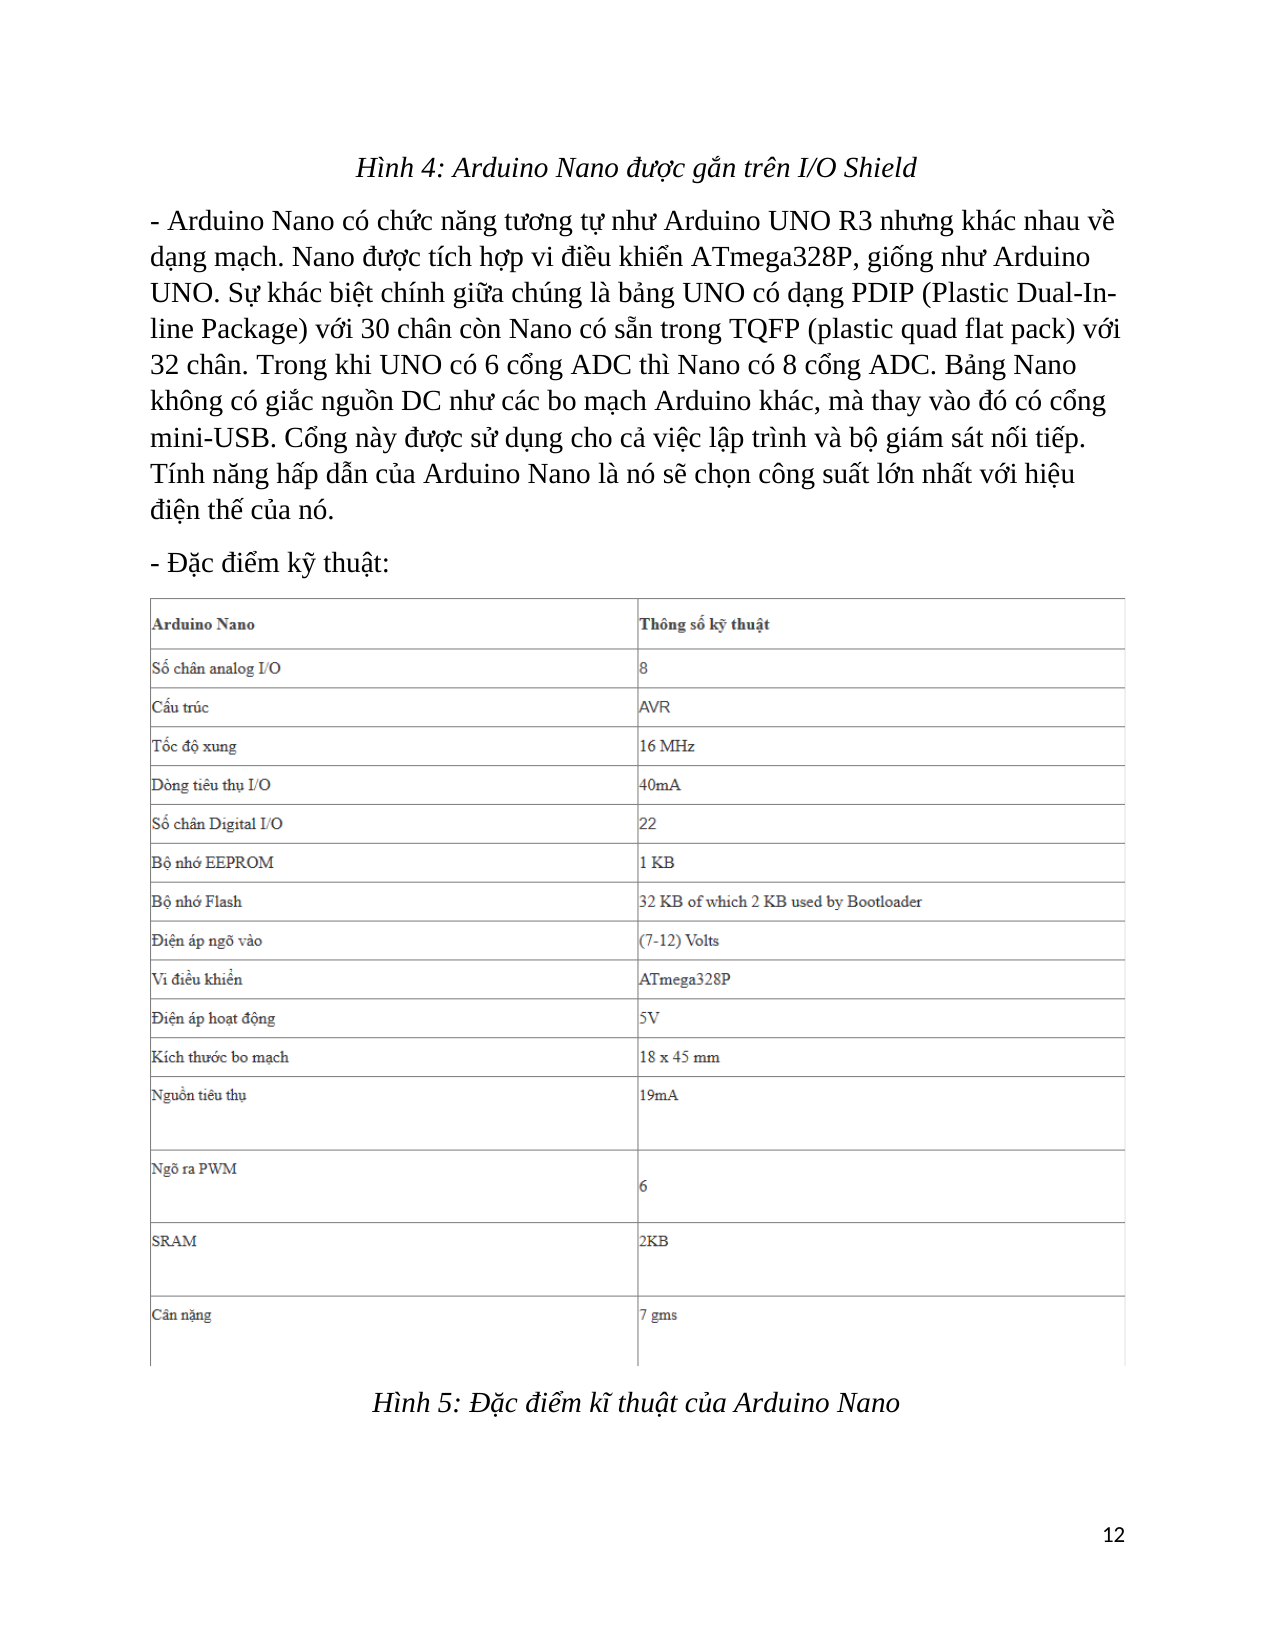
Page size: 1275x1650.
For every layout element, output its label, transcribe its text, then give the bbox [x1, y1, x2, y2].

picture [150, 597, 1125, 1366]
text - Arduino Nano có chức năng tương tự như Arduino UNO R3 nhưng khác nhau về dạng mạch. Nano được tích hợp vi điều khiển ATmega328P, giống như Arduino UNO. Sự khác biệt chính giữa chúng là bảng UNO có dạng PDIP (Plastic Dual-In-line Package) với 30 chân còn Nano có sẵn trong TQFP (plastic quad flat pack) với 32 chân. Trong khi UNO có 6 cổng ADC thì Nano có 8 cổng ADC. Bảng Nano không có giắc nguồn DC như các bo mạch Arduino khác, mà thay vào đó có cổng mini-USB. Cổng này được sử dụng cho cả việc lập trình và bộ giám sát nối tiếp. Tính năng hấp dẫn của Arduino Nano là nó sẽ chọn công suất lớn nhất với hiệu điện thế của nó. [150, 203, 1125, 526]
text Hình 4: Arduino Nano được gắn trên I/O Shield [150, 150, 1125, 183]
text - Đặc điểm kỹ thuật: [150, 545, 1125, 578]
text Hình 5: Đặc điểm kĩ thuật của Arduino Nano [150, 1385, 1125, 1418]
